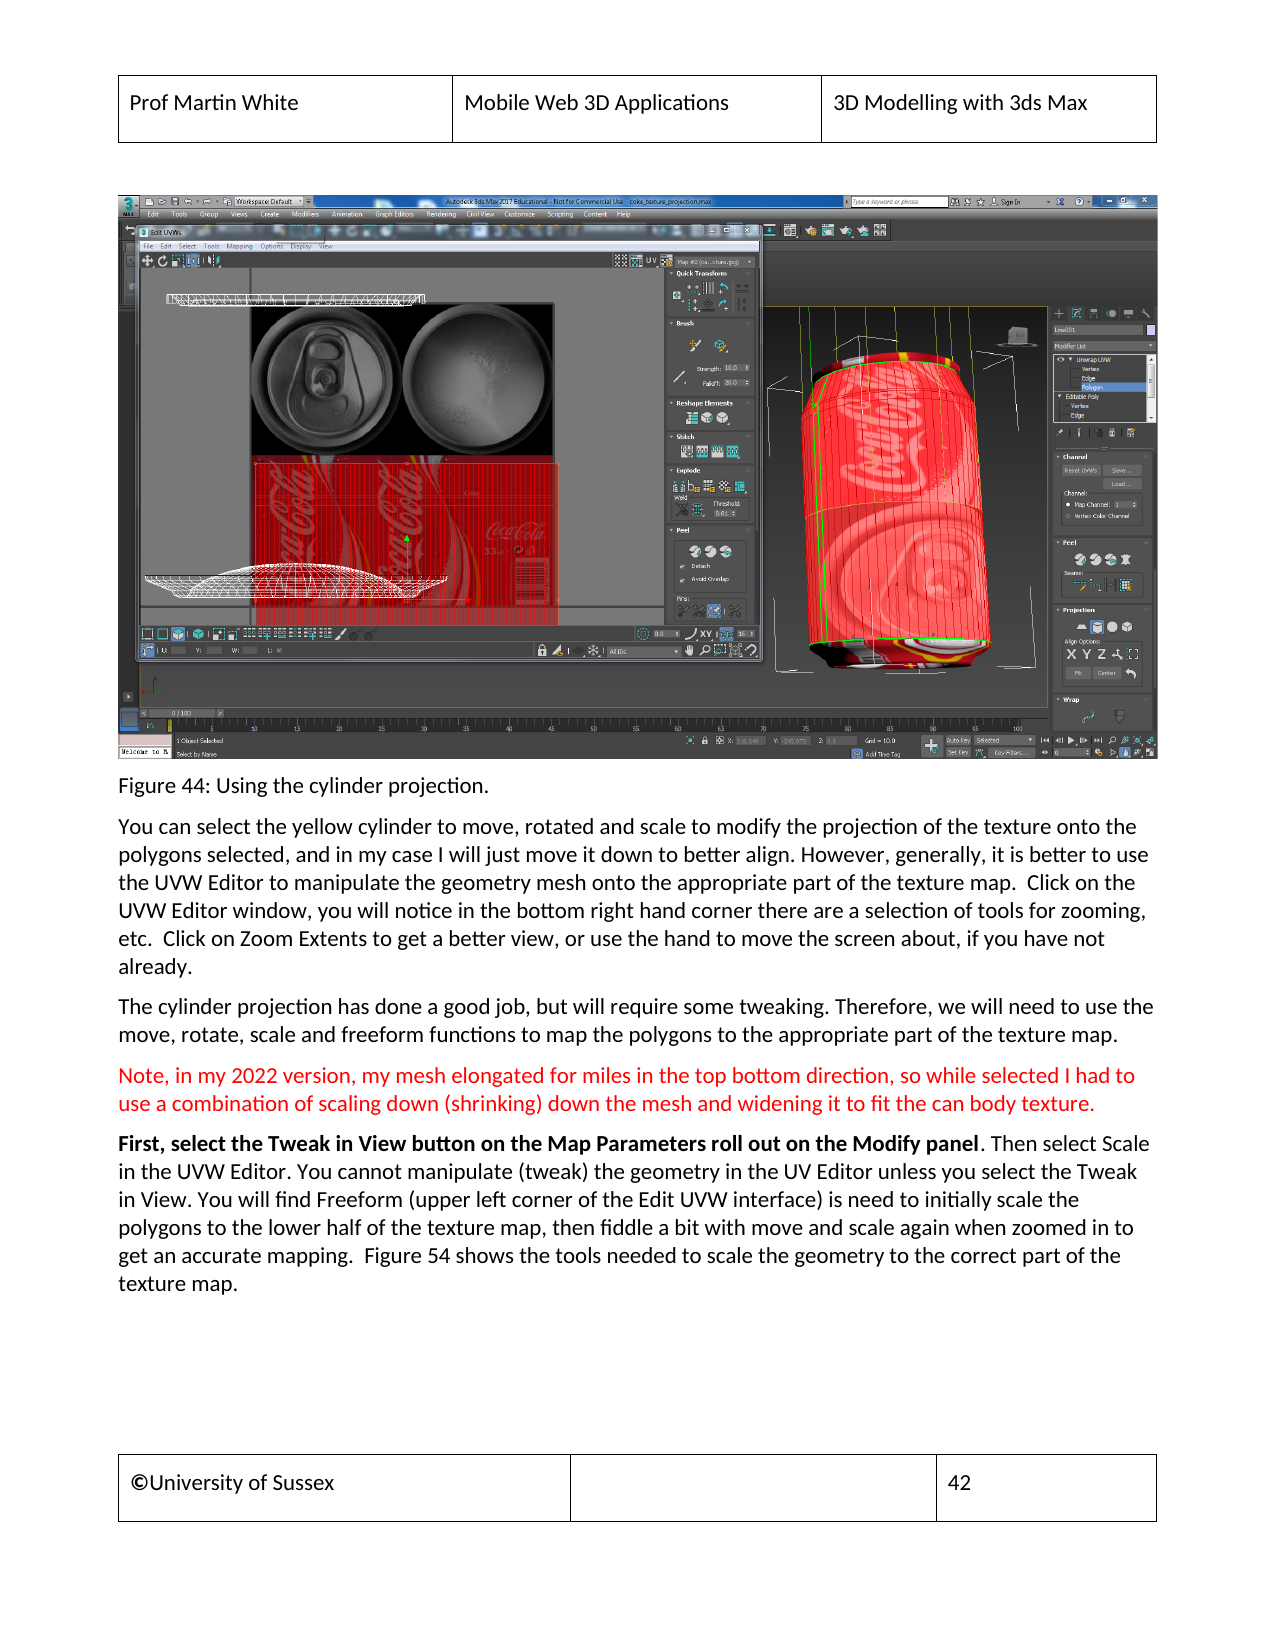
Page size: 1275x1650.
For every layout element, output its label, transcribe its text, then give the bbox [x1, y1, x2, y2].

text The cylinder projection has done a good job, but will require some tweaking. Therefore, we will need to use the move, rotate, scale and freeform functions to map the polygons to the appropriate part of the texture map. [118, 992, 1157, 1048]
text You can select the yellow cylinder to move, rotated and scale to modify the projection of the texture onto the polygons selected, and in my case I will just move it down to better align. However, generally, it is better to use the UVW Editor to manipulate the geometry mesh onto the appropriate part of the texture map. Click on the UVW Editor window, you will notice in the bottom right hand corner there are a selection of tools for zooming, etc. Click on Zoom Extents to get a better view, or use the hand to move the screen about, if you have not already. [118, 812, 1157, 980]
text Figure 44: Using the cylinder projection. [118, 771, 1157, 799]
text Note, in my 2022 version, my mesh elongated for miles in the top bottom direction, so while selected I had to use a combination of scaling down (shrinking) down the mesh and widening it to fit the can body texture. [118, 1061, 1157, 1117]
picture [118, 195, 1158, 759]
text First, select the Tweak in View button on the Map Parameters roll out on the Modify panel. Then select Scale in the UVW Editor. You cannot manipulate (tweak) the geometry in the UV Editor unless you select the Tweak in View. You will find Freeform (upper left corner of the Edit UVW interface) is need to initially scale the polygons to the lower half of the texture map, then fiddle a bit with move and scale again when zoomed in to get an accurate mapping. Figure 54 shows the tools needed to scale the geometry to the correct part of the texture map. [118, 1129, 1157, 1298]
